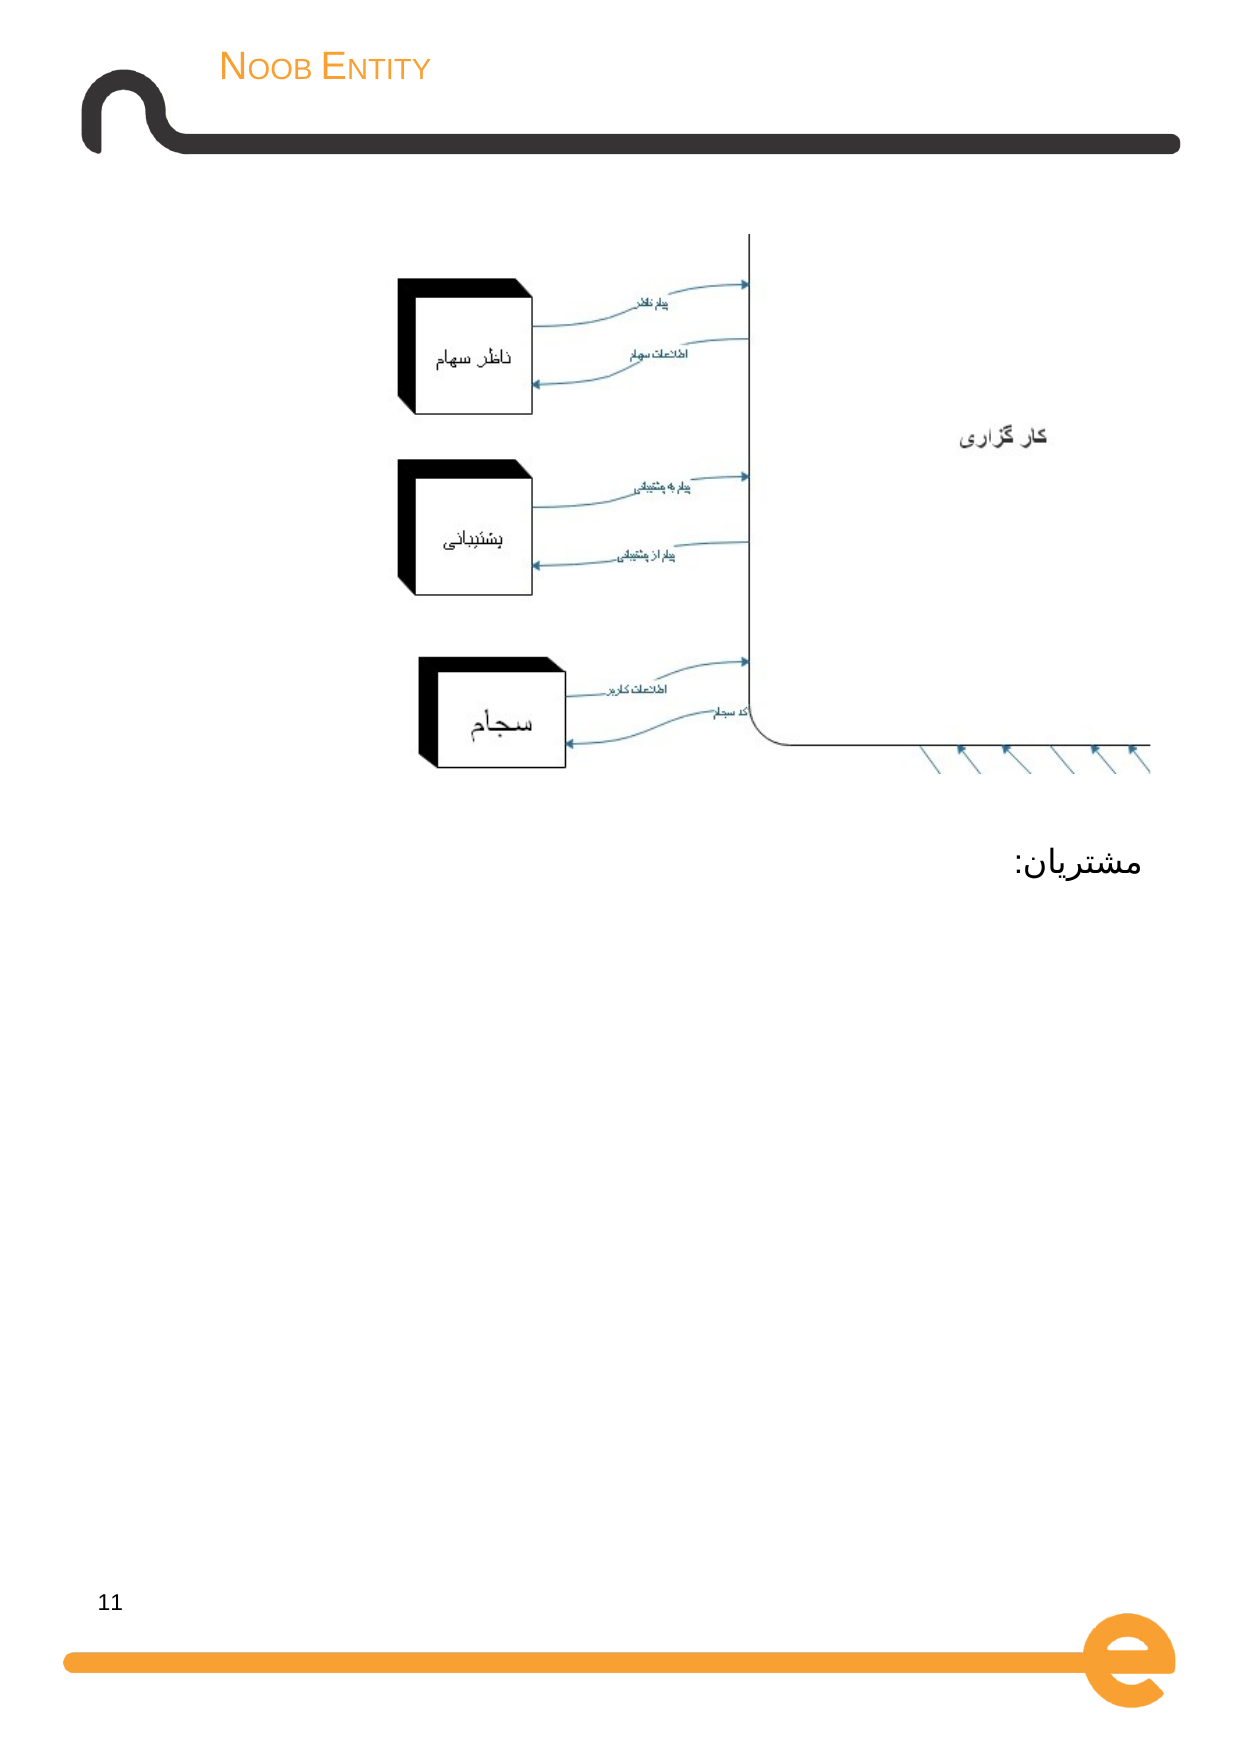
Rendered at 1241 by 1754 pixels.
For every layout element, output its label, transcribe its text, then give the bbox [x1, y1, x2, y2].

picture [210, 234, 1151, 774]
picture [40, 12, 1181, 213]
text مشتریان: [97, 842, 1143, 881]
picture [63, 1568, 1211, 1751]
